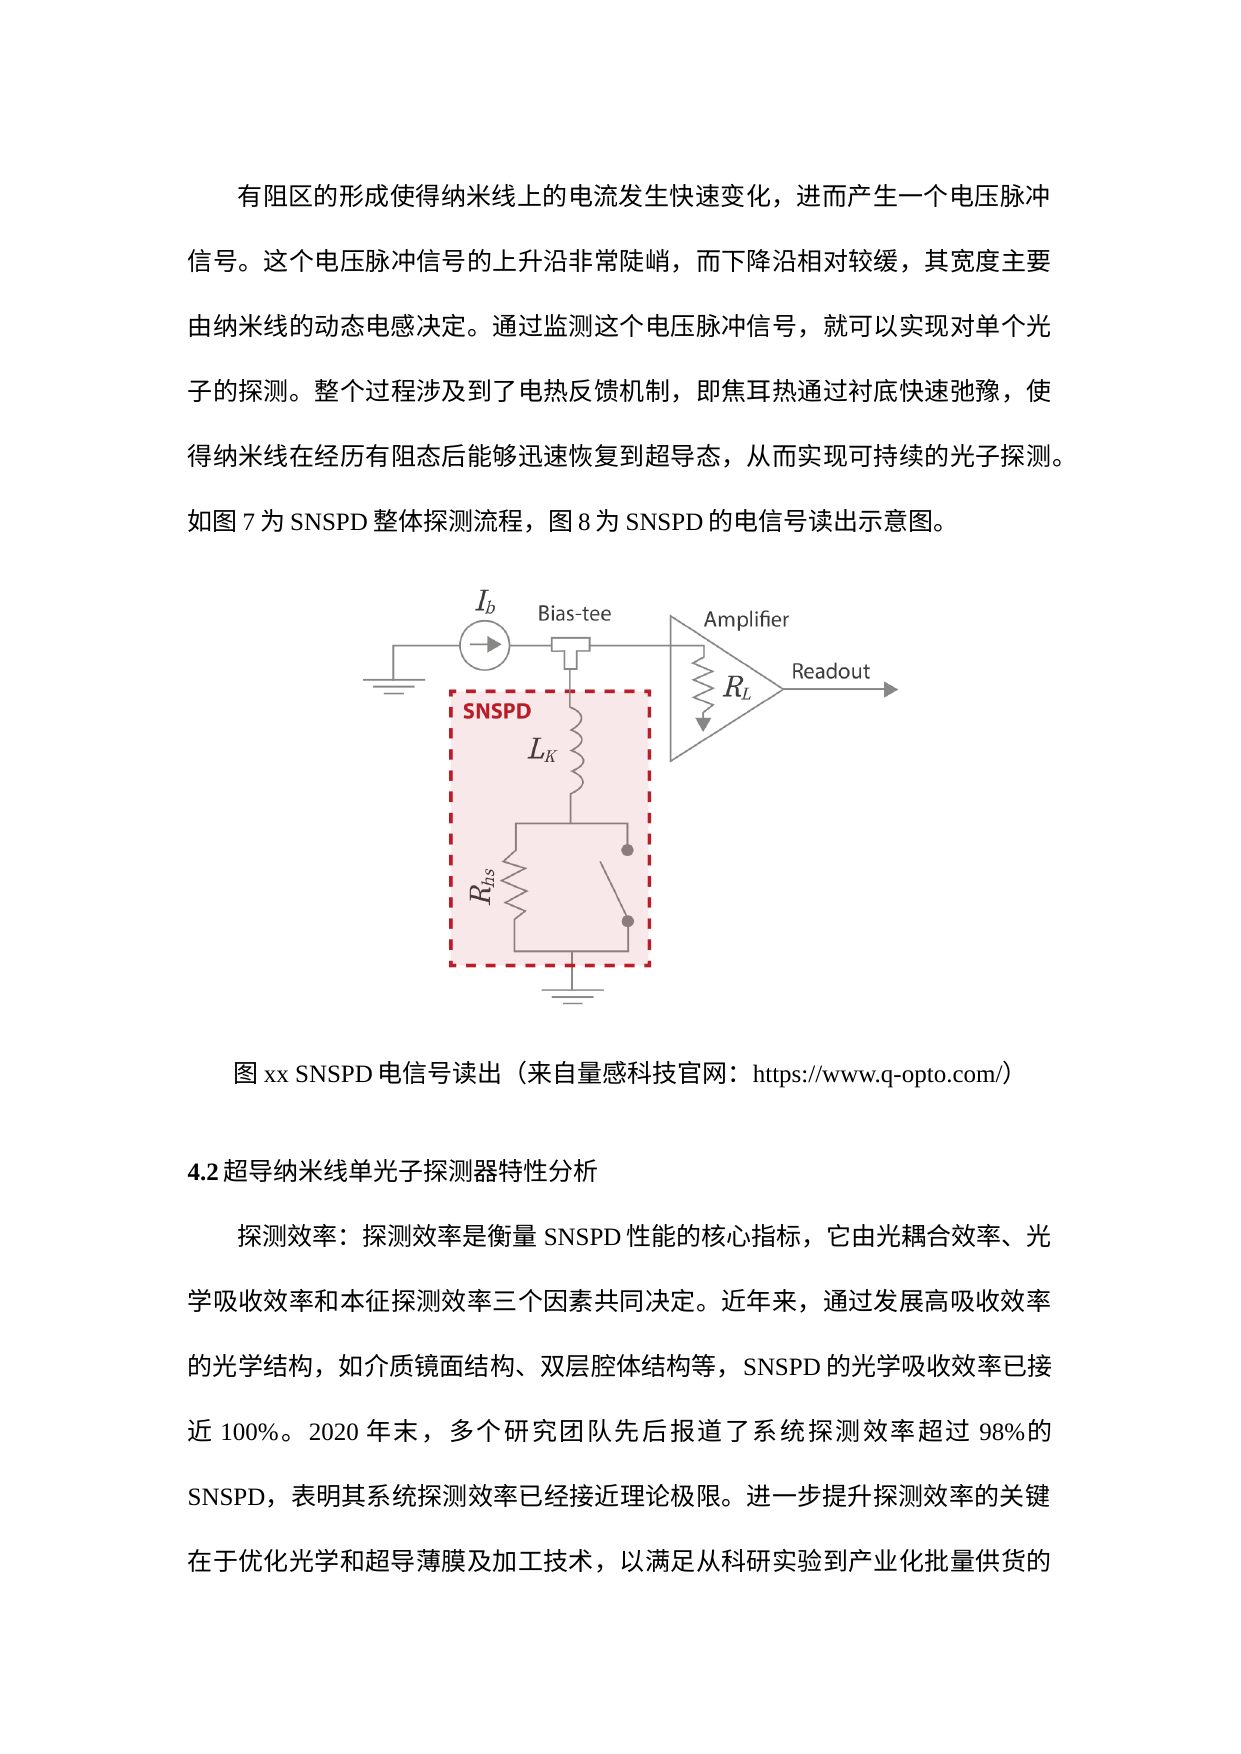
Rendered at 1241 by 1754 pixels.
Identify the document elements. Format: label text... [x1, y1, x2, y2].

text 图xx SNSPD电信号读出（来自量感科技官网：https://www.q-opto.com/） [187, 1039, 1053, 1104]
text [187, 1202, 1053, 1592]
text 4.2超导纳米线单光子探测器特性分析 [187, 1137, 1053, 1202]
text 有阻区的形成使得纳米线上的电流发生快速变化，进而产生一个电压脉冲信号。这个电压脉冲信号的上升沿非常陡峭，而下降沿相对较缓，其宽度主要由纳米线的动态电感决定。通过监测这个电压脉冲信号，就可以实现对单个光子的探测。整个过程涉及到了电热反馈机制，即焦耳热通过衬底快速弛豫，使得纳米线在经历有阻态后能够迅速恢复到超导态，从而实现可持续的光子探测。如图7为SNSPD整体探测流程，图8为SNSPD的电信号读出示意图。 [187, 162, 1053, 552]
picture [300, 552, 961, 1038]
